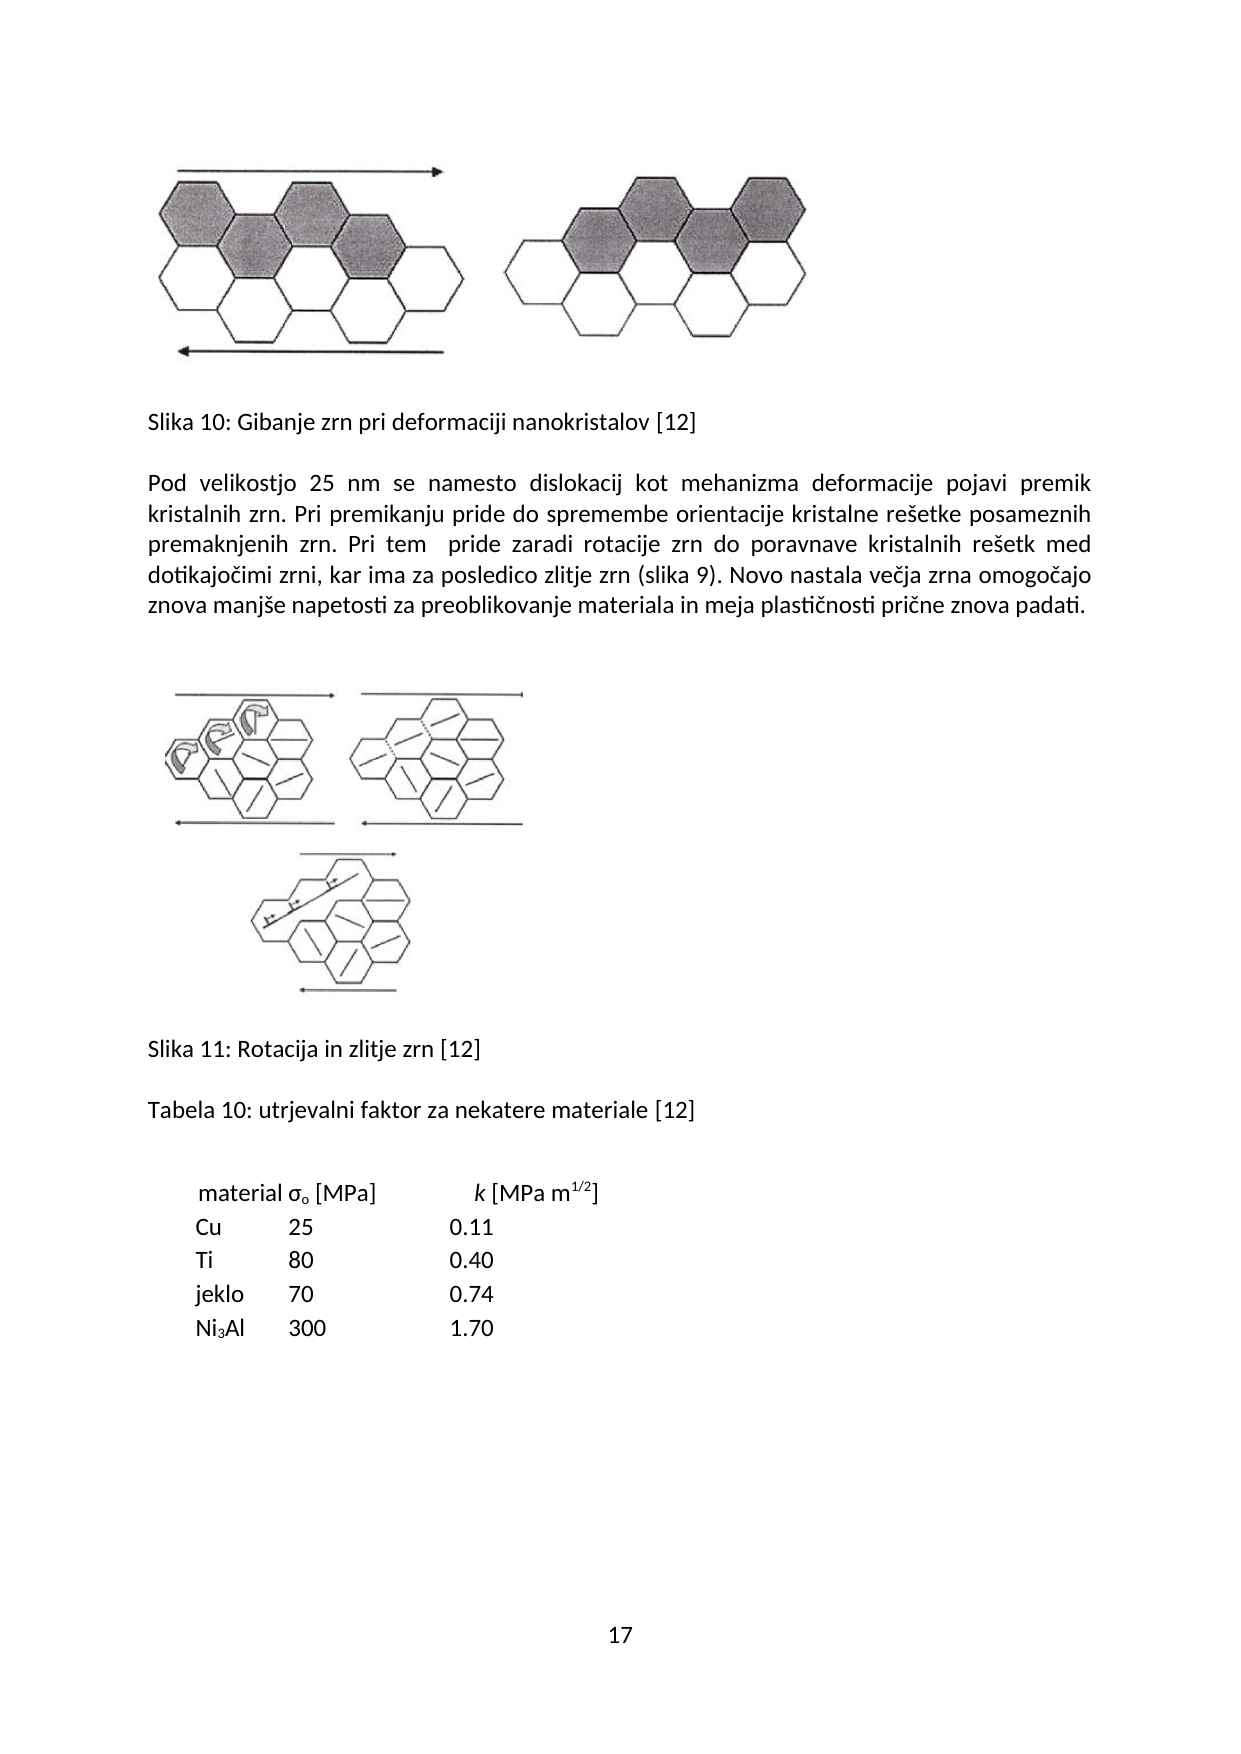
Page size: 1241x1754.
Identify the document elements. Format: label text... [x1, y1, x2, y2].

text Slika 10: Gibanje zrn pri deformaciji nanokristalov [12] [148, 406, 1093, 437]
table_cell 0.74 [448, 1277, 625, 1310]
table_header k [MPa m1/2] [448, 1176, 625, 1209]
table_cell 300 [287, 1310, 448, 1344]
text Pod velikostjo 25 nm se namesto dislokacij kot mehanizma deformacije pojavi premik kristalnih zrn. Pri premikanju pride do spremembe orientacije kristalne rešetke posameznih premaknjenih zrn. Pri tem pride zaradi rotacije zrn do poravnave kristalnih rešetk med dotikajočimi zrni, kar ima za posledico zlitje zrn (slika 9). Novo nastala večja zrna omogočajo znova manjše napetosti za preoblikovanje materiala in meja plastičnosti prične znova padati. [148, 467, 1093, 620]
table_cell 1.70 [448, 1310, 625, 1344]
table_cell 80 [287, 1243, 448, 1277]
table_cell Cu [194, 1210, 287, 1243]
table_cell 0.11 [448, 1210, 625, 1243]
text Slika 11: Rotacija in zlitje zrn [12] [148, 1033, 1093, 1064]
table_cell Ni3Al [194, 1310, 287, 1344]
table_cell 0.40 [448, 1243, 625, 1277]
table_cell 25 [287, 1210, 448, 1243]
table_cell jeklo [194, 1277, 287, 1310]
table_header σo [MPa] [287, 1176, 448, 1209]
table_cell Ti [194, 1243, 287, 1277]
table_header material [194, 1176, 287, 1209]
table_cell 70 [287, 1277, 448, 1310]
picture [147, 681, 532, 1003]
picture [147, 147, 826, 376]
text Tabela 10: utrjevalni faktor za nekatere materiale [12] [148, 1094, 1093, 1125]
